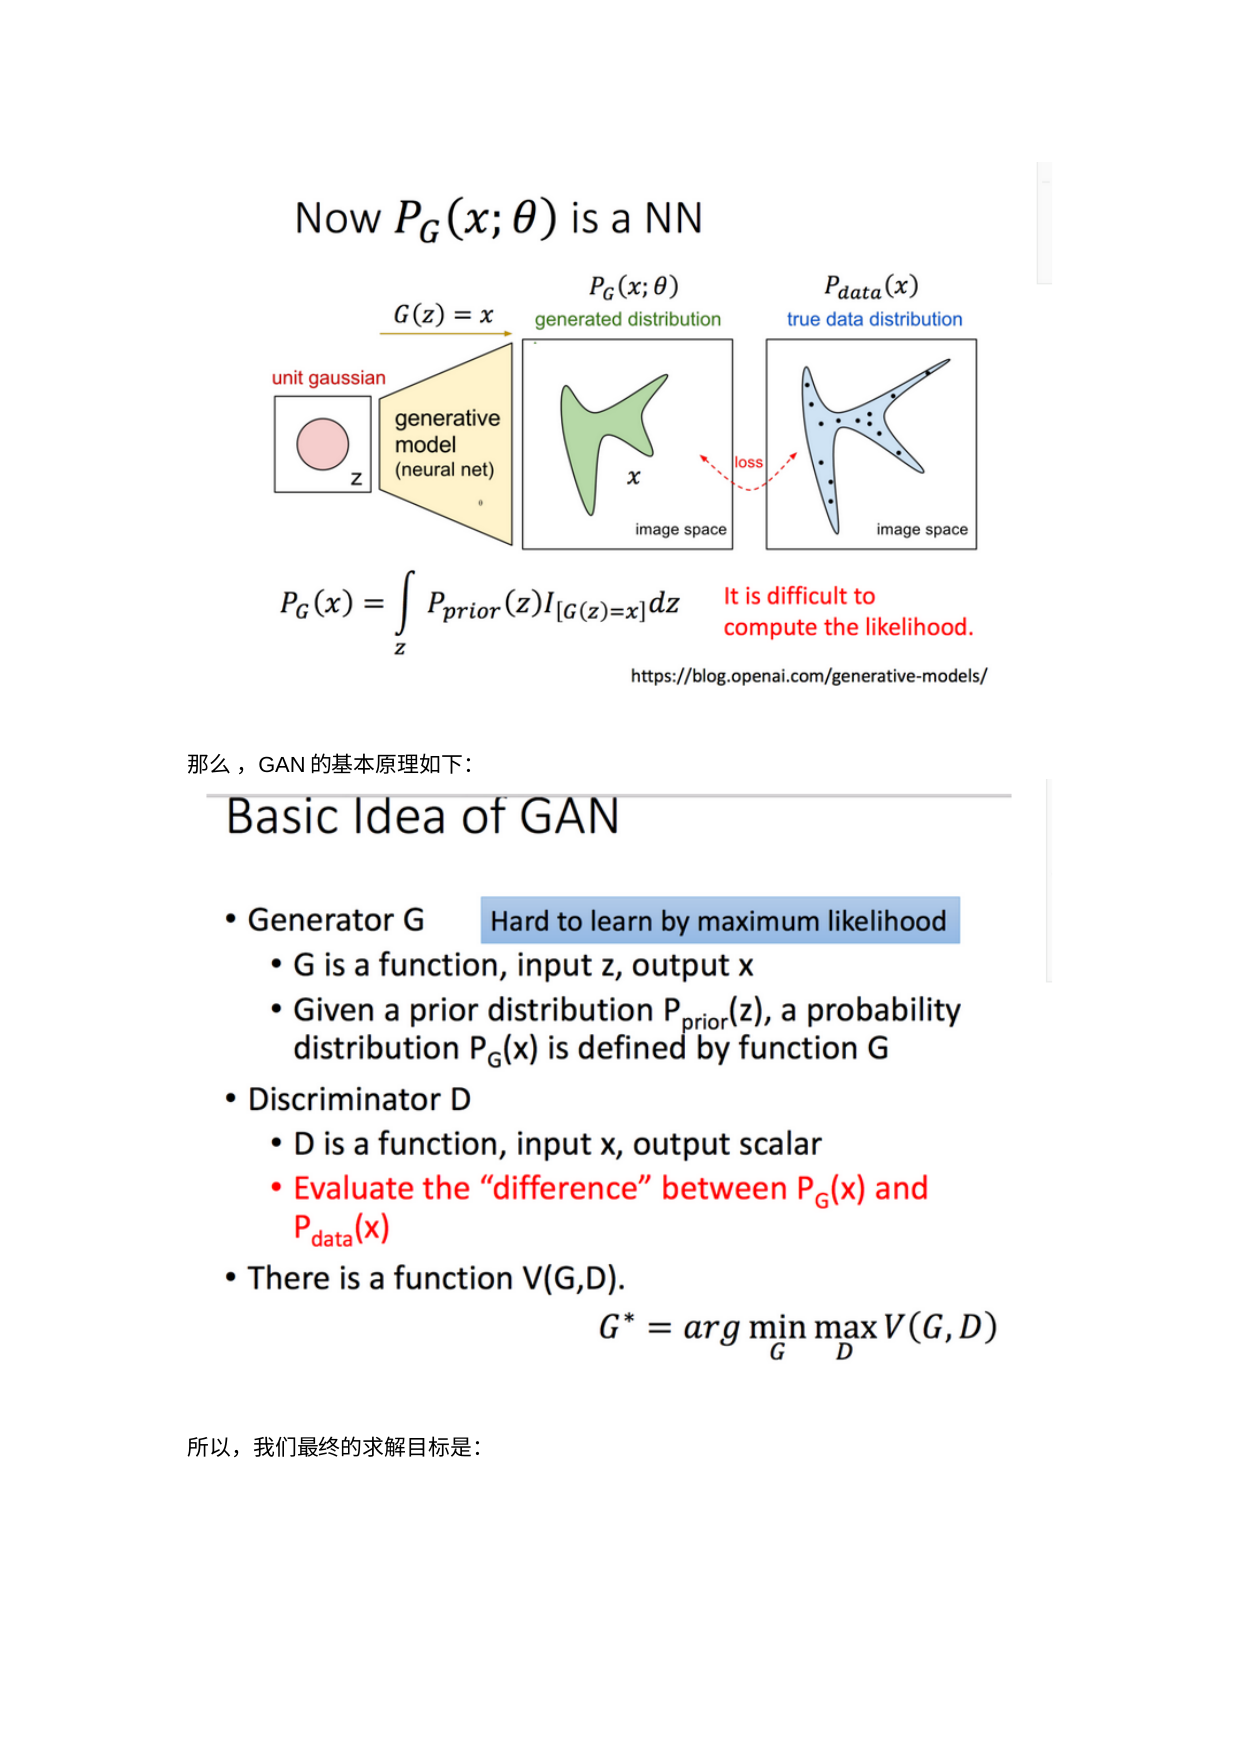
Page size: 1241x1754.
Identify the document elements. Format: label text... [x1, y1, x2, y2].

list 所以，我们最终的求解目标是： [187, 1429, 1053, 1462]
list 那么 ，GAN的基本原理如下： [187, 747, 1053, 779]
picture [187, 162, 1053, 702]
picture [187, 779, 1053, 1378]
